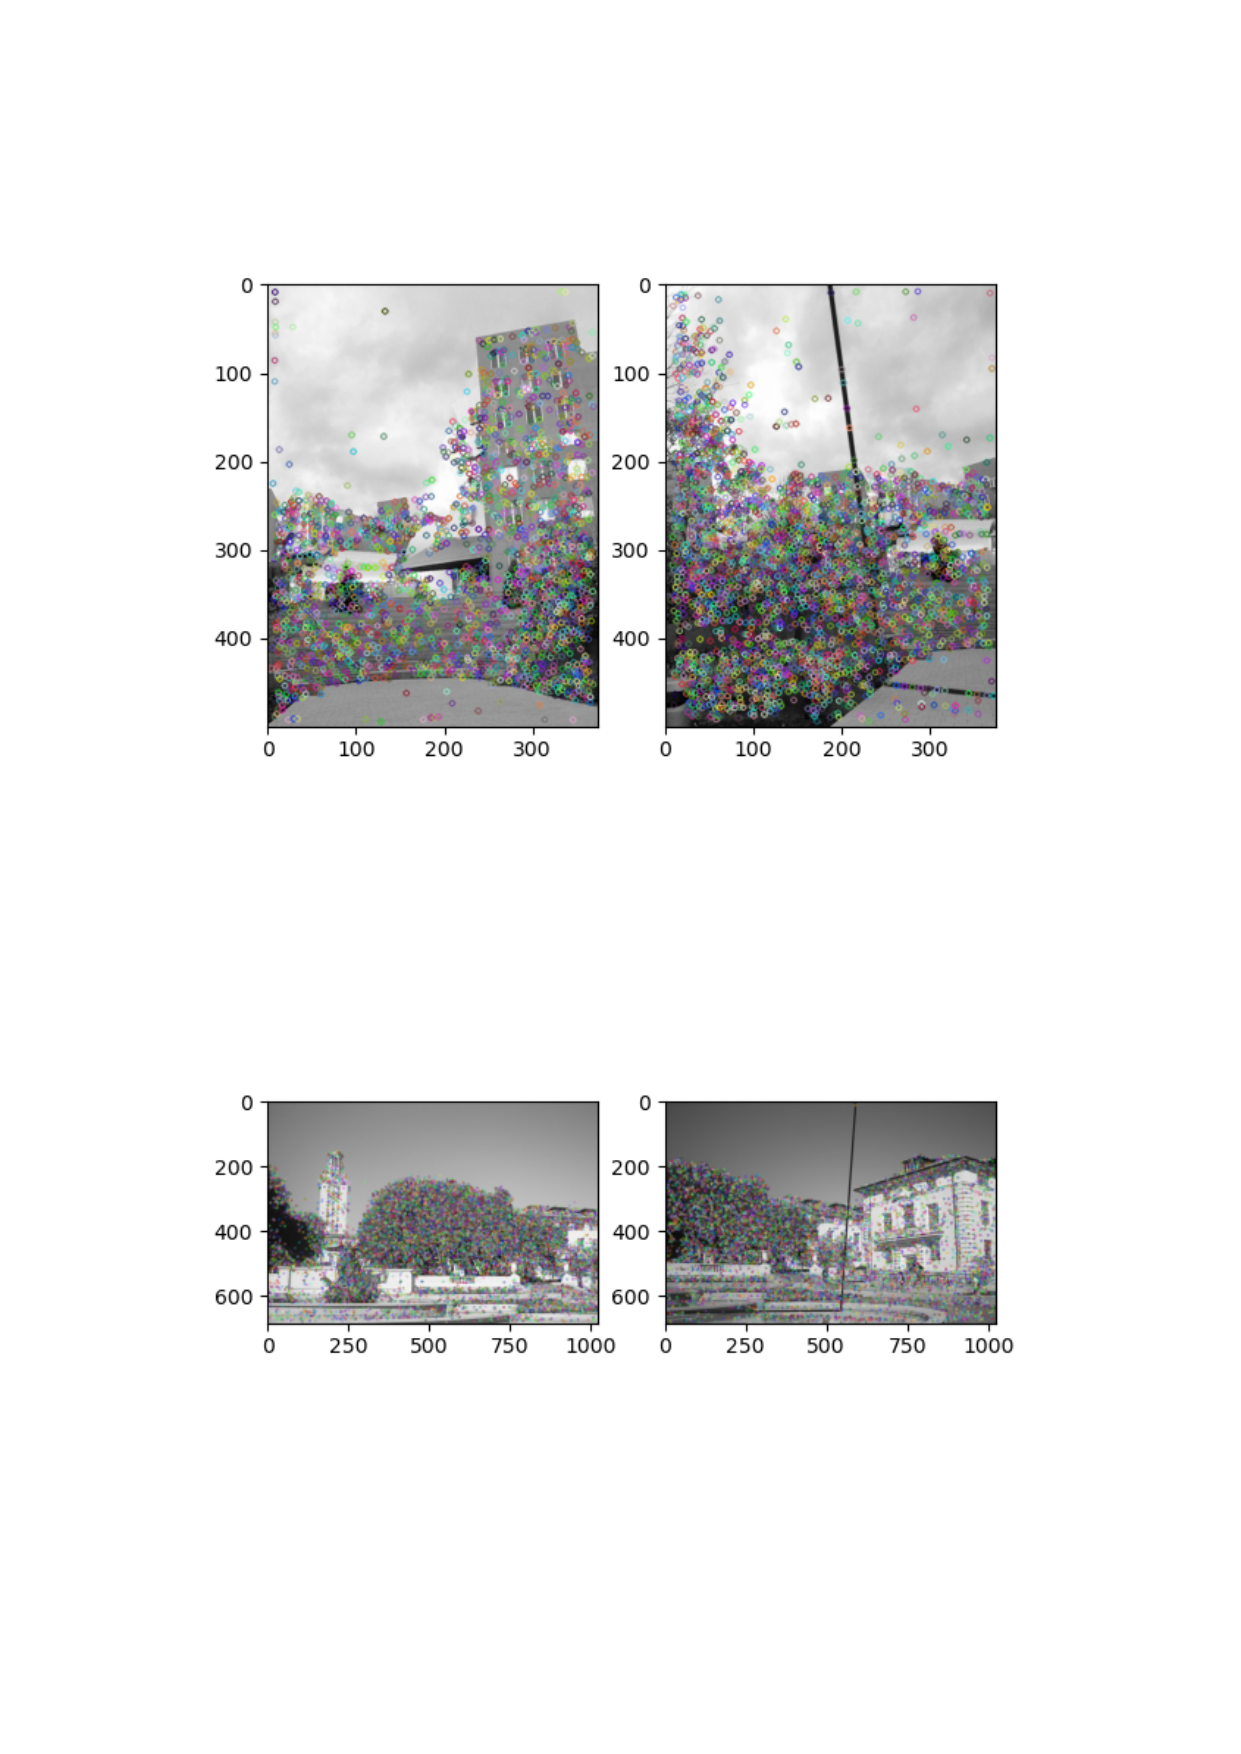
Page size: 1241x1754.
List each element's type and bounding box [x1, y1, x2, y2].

picture [150, 150, 1089, 855]
picture [150, 856, 1089, 1562]
